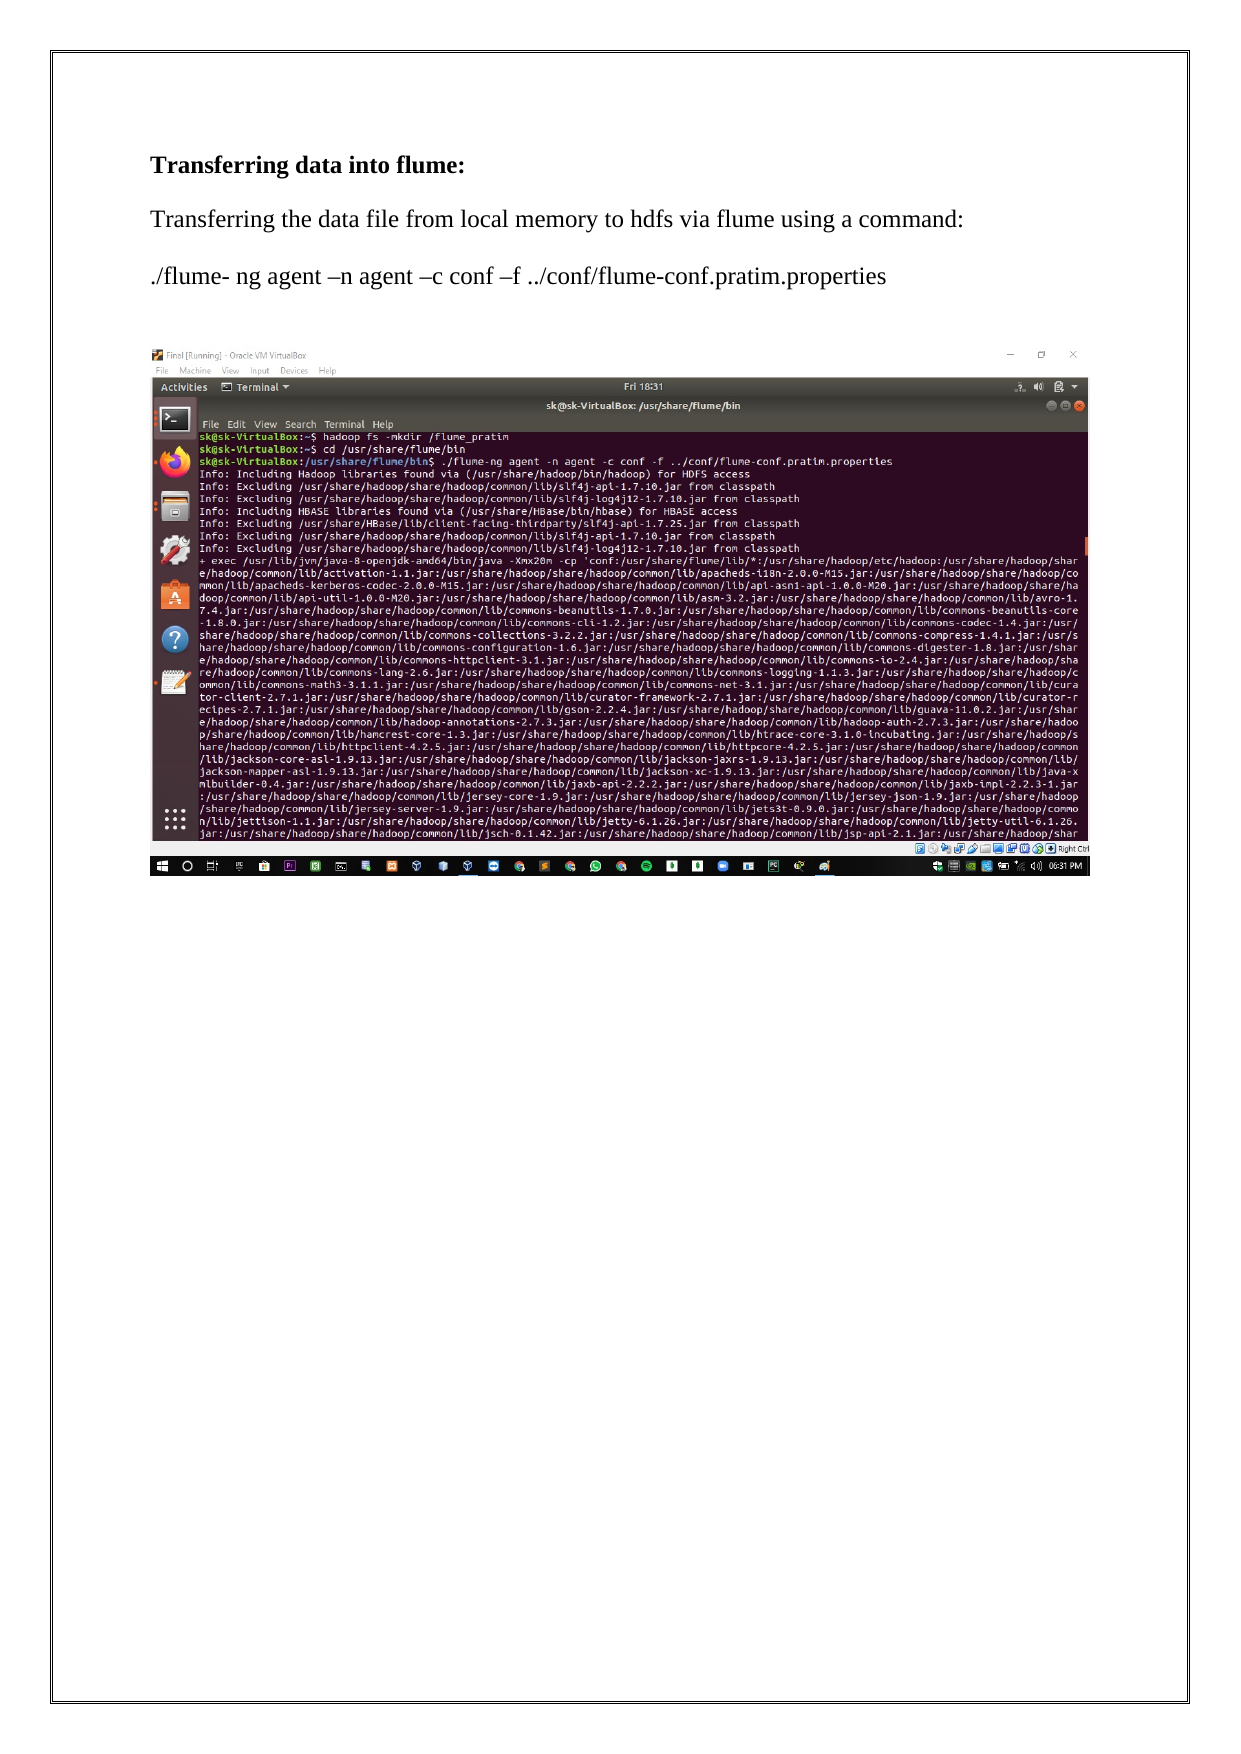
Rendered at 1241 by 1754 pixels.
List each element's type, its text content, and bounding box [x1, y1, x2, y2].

text ./flume- ng agent –n agent –c conf –f ../conf/flume-conf.pratim.properties [150, 261, 1090, 290]
text Transferring data into flume: [150, 150, 1090, 179]
text Transferring the data file from local memory to hdfs via flume using a command: [150, 204, 1090, 233]
picture [150, 347, 1090, 876]
